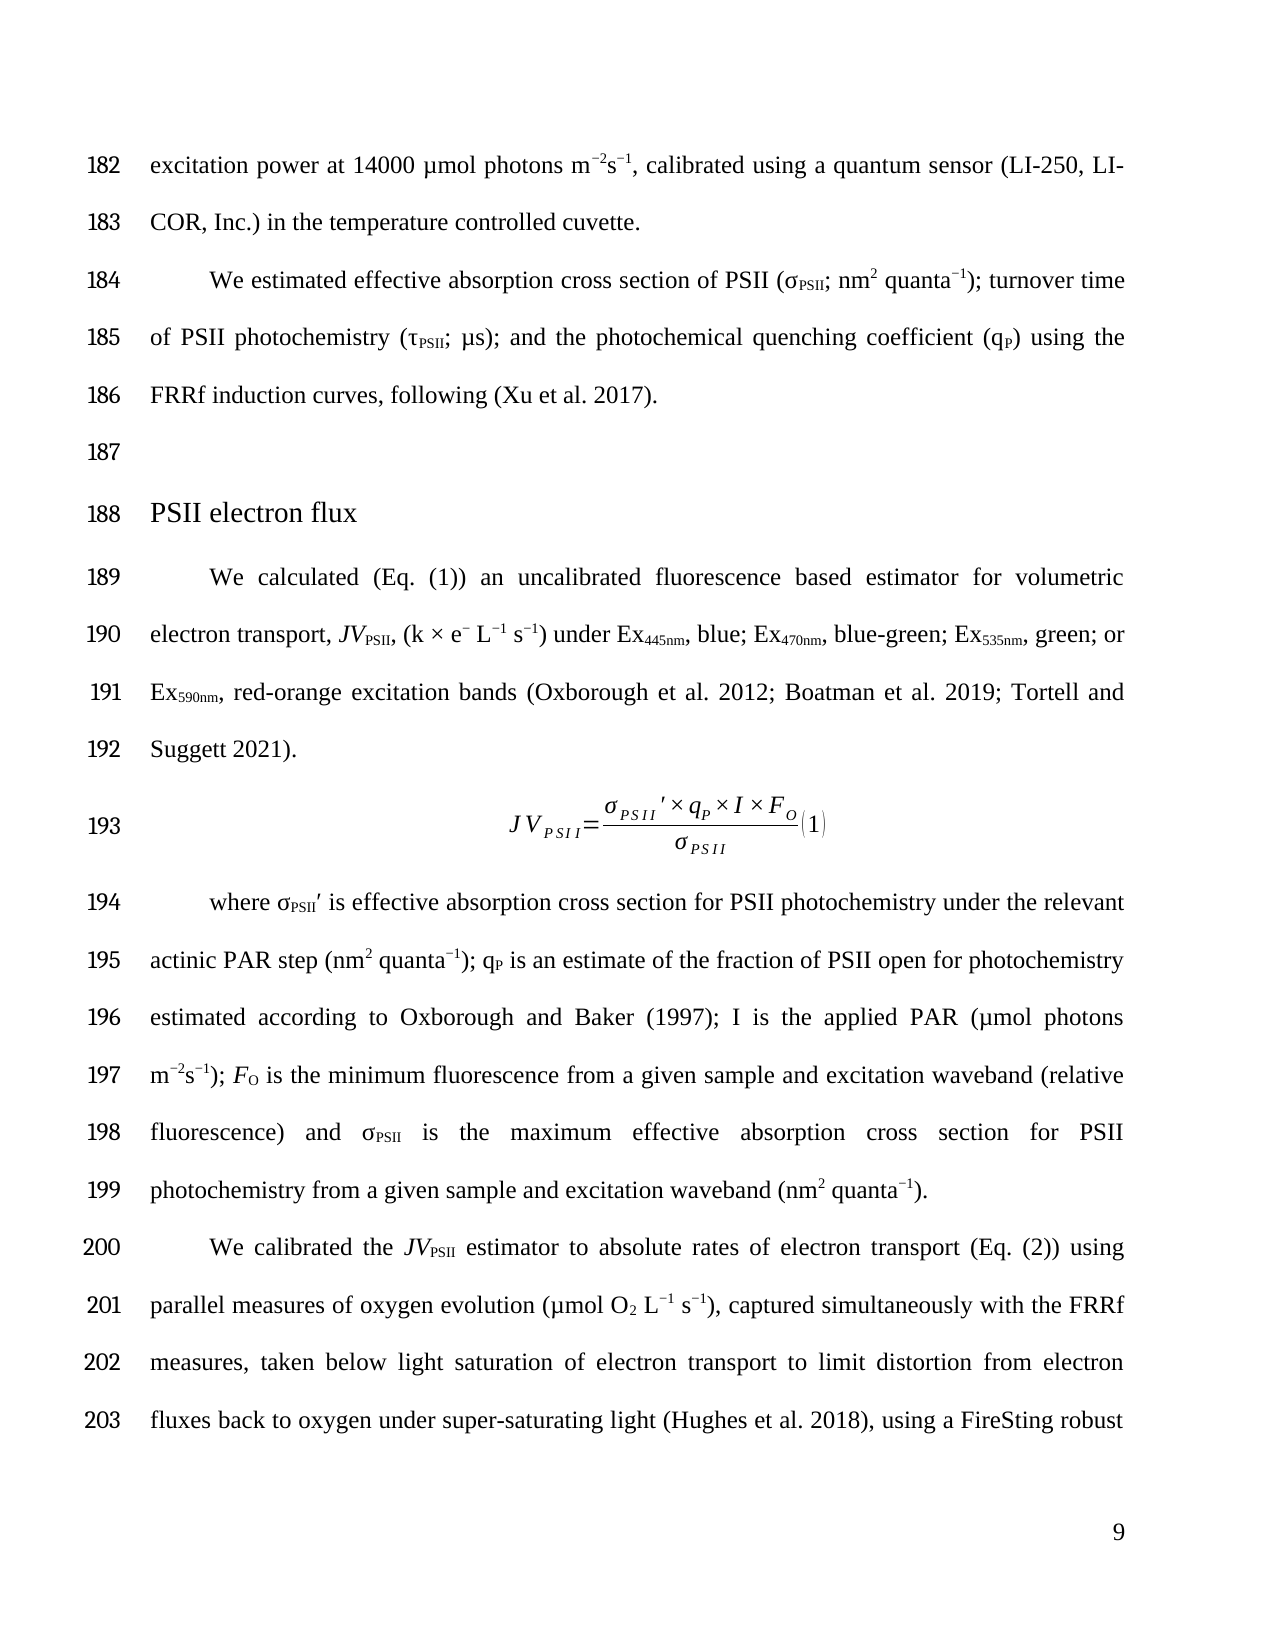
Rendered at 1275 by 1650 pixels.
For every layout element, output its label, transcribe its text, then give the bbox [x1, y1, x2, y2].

text where σPSII′ is effective absorption cross section for PSII photochemistry under the relevant actinic PAR step (nm2 quanta−1); qP is an estimate of the fraction of PSII open for photochemistry estimated according to Oxborough and Baker (1997); I is the applied PAR (µmol photons m−2s−1); FO is the minimum fluorescence from a given sample and excitation waveband (relative fluorescence) and σPSII is the maximum effective absorption cross section for PSII photochemistry from a given sample and excitation waveband (nm2 quanta−1). [150, 887, 1125, 1203]
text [150, 1232, 1125, 1433]
text We calculated (Eq. (1)) an uncalibrated fluorescence based estimator for volumetric electron transport, JVPSII, (k × e− L−1 s−1) under Ex445nm, blue; Ex470nm, blue-green; Ex535nm, green; or Ex590nm, red-orange excitation bands (Oxborough et al. 2012; Boatman et al. 2019; Tortell and Suggett 2021). [150, 562, 1125, 763]
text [150, 150, 1125, 236]
subtitle PSII electron flux [150, 495, 1125, 528]
text We estimated effective absorption cross section of PSII (σPSII; nm2 quanta−1); turnover time of PSII photochemistry (τPSII; µs); and the photochemical quenching coefficient (qP) using the FRRf induction curves, following (Xu et al. 2017). [150, 265, 1125, 409]
